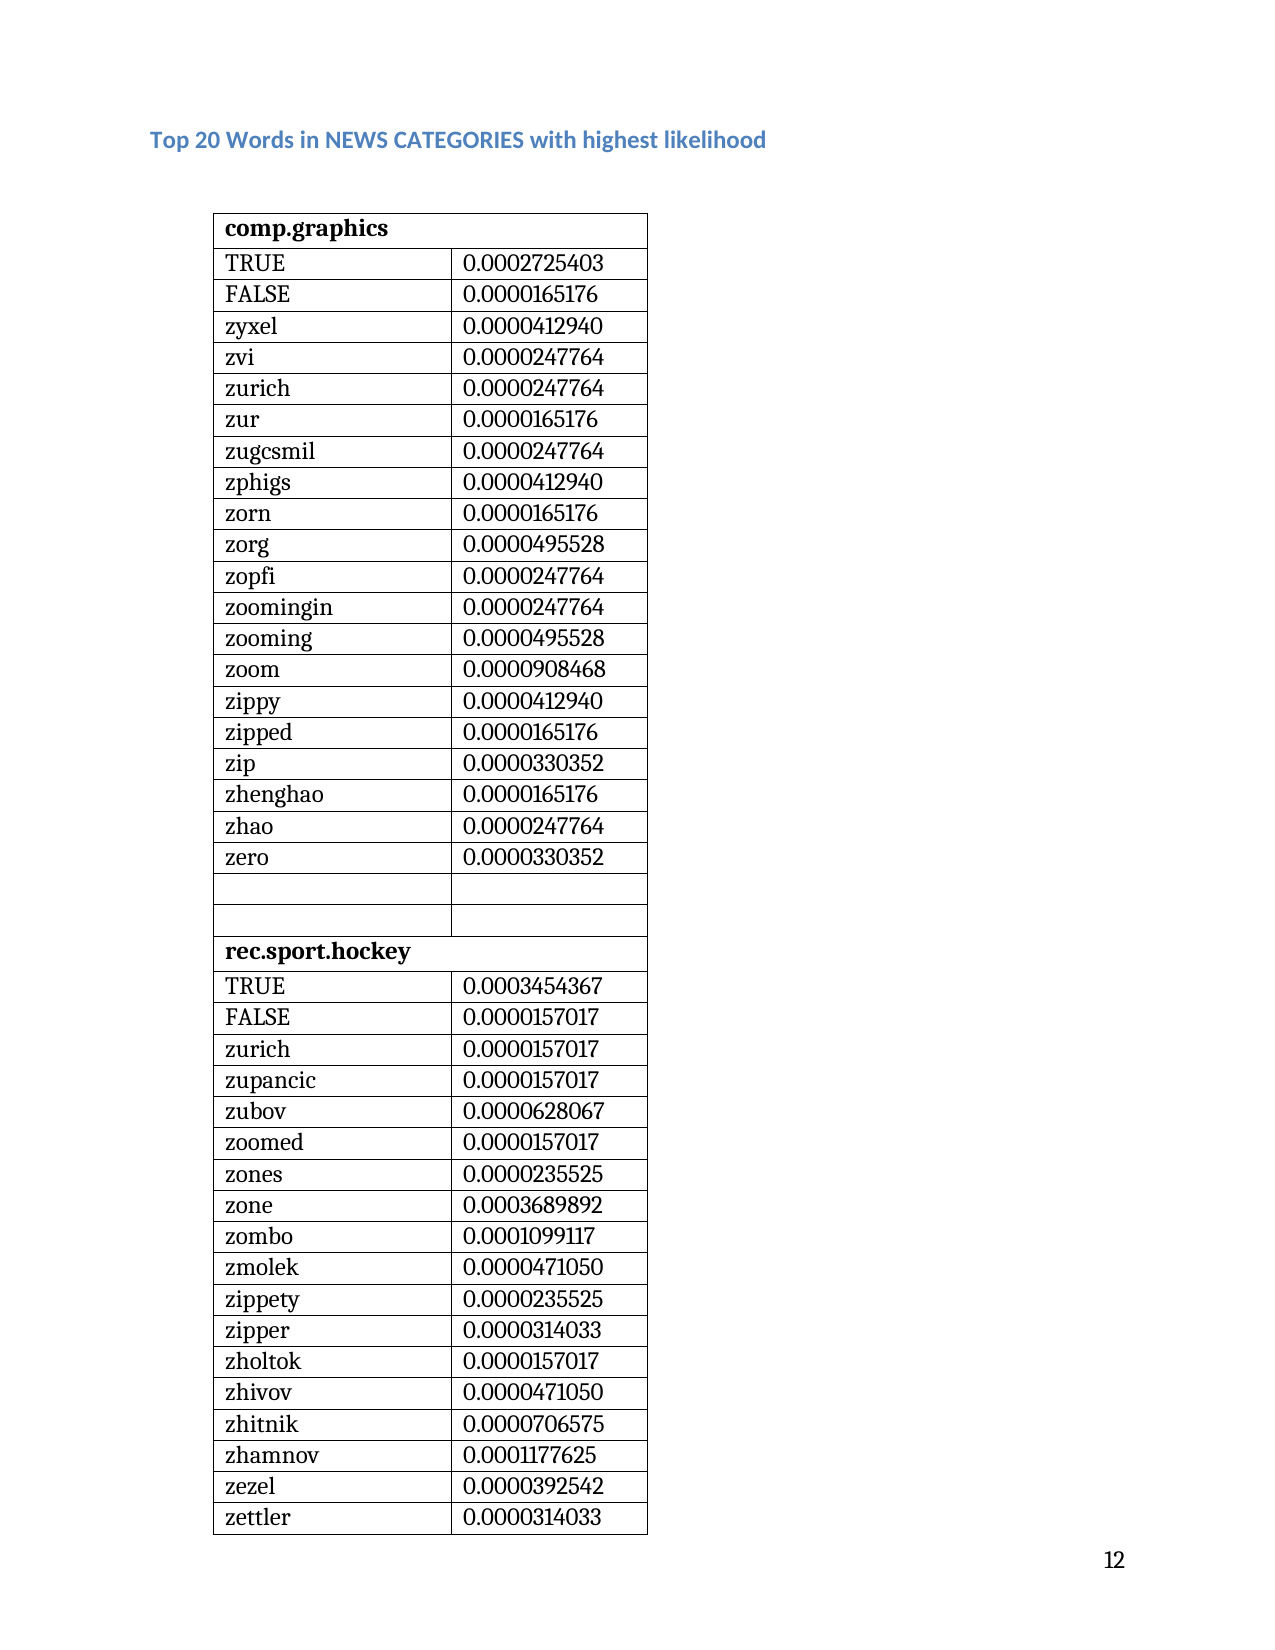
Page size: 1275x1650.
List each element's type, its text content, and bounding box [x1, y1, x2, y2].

table_cell zippety [214, 1285, 451, 1315]
table_cell zurich [214, 1035, 451, 1065]
table_cell zhitnik [214, 1410, 451, 1440]
table_cell zhamnov [214, 1441, 451, 1471]
table_cell 0.0000908468 [452, 655, 647, 686]
table_cell 0.0000247764 [452, 562, 647, 592]
table_cell rec.sport.hockey [214, 937, 647, 971]
table_cell 0.0000471050 [452, 1253, 647, 1283]
table_cell zmolek [214, 1253, 451, 1283]
table_cell 0.0000706575 [452, 1410, 647, 1440]
table_cell zopfi [214, 562, 451, 592]
table_cell zooming [214, 624, 451, 654]
table_cell zhenghao [214, 780, 451, 811]
table_cell FALSE [214, 1003, 451, 1033]
table_cell [214, 905, 451, 936]
table_cell 0.0000165176 [452, 780, 647, 811]
table_cell zones [214, 1160, 451, 1190]
table_cell 0.0000157017 [452, 1347, 647, 1377]
table_cell 0.0001099117 [452, 1222, 647, 1252]
table_cell zezel [214, 1472, 451, 1502]
table_cell zur [214, 405, 451, 436]
table_cell zurich [214, 374, 451, 404]
table_cell zyxel [214, 312, 451, 342]
table_cell 0.0003454367 [452, 972, 647, 1002]
table_cell 0.0000235525 [452, 1285, 647, 1315]
table_cell [214, 874, 451, 904]
table_cell 0.0000247764 [452, 593, 647, 623]
table_cell 0.0000157017 [452, 1003, 647, 1033]
table_cell zvi [214, 343, 451, 373]
table_cell 0.0000412940 [452, 312, 647, 342]
table_cell 0.0000412940 [452, 468, 647, 498]
table_cell zorn [214, 499, 451, 529]
table_cell 0.0000157017 [452, 1128, 647, 1158]
table_cell zoomed [214, 1128, 451, 1158]
table_cell 0.0000495528 [452, 624, 647, 654]
table_cell 0.0002725403 [452, 249, 647, 279]
table_cell TRUE [214, 972, 451, 1002]
table_cell zipped [214, 718, 451, 748]
table_cell 0.0000314033 [452, 1503, 647, 1533]
table_cell zorg [214, 530, 451, 561]
table_cell zoomingin [214, 593, 451, 623]
table_cell 0.0000247764 [452, 437, 647, 467]
table_cell [452, 905, 647, 936]
table_cell 0.0000392542 [452, 1472, 647, 1502]
table_cell zholtok [214, 1347, 451, 1377]
table_cell 0.0000330352 [452, 843, 647, 873]
table_cell zip [214, 749, 451, 779]
table_header comp.graphics [214, 214, 647, 248]
table_cell [452, 874, 647, 904]
table_cell zippy [214, 687, 451, 717]
subtitle Top 20 Words in NEWS CATEGORIES with highest likelihood [150, 124, 1125, 155]
table_cell 0.0000247764 [452, 343, 647, 373]
table_cell zhao [214, 812, 451, 842]
table_cell 0.0000495528 [452, 530, 647, 561]
table_cell 0.0000157017 [452, 1035, 647, 1065]
table_cell zombo [214, 1222, 451, 1252]
table_cell zipper [214, 1316, 451, 1346]
table_cell 0.0000628067 [452, 1097, 647, 1127]
table_cell 0.0000314033 [452, 1316, 647, 1346]
table_cell 0.0000157017 [452, 1066, 647, 1096]
table_cell 0.0000165176 [452, 718, 647, 748]
table_cell zettler [214, 1503, 451, 1533]
table_cell zone [214, 1191, 451, 1221]
table_cell 0.0000235525 [452, 1160, 647, 1190]
table_cell 0.0003689892 [452, 1191, 647, 1221]
table_cell 0.0000165176 [452, 280, 647, 311]
table_cell 0.0000412940 [452, 687, 647, 717]
table_cell zugcsmil [214, 437, 451, 467]
table_cell zubov [214, 1097, 451, 1127]
table_cell 0.0001177625 [452, 1441, 647, 1471]
table_cell 0.0000330352 [452, 749, 647, 779]
table_cell 0.0000471050 [452, 1378, 647, 1408]
table_cell 0.0000165176 [452, 499, 647, 529]
table_cell 0.0000165176 [452, 405, 647, 436]
table_cell zhivov [214, 1378, 451, 1408]
table_cell zero [214, 843, 451, 873]
table_cell zphigs [214, 468, 451, 498]
table_cell 0.0000247764 [452, 812, 647, 842]
table_cell FALSE [214, 280, 451, 311]
table_cell zupancic [214, 1066, 451, 1096]
table_cell 0.0000247764 [452, 374, 647, 404]
table_cell TRUE [214, 249, 451, 279]
table_cell zoom [214, 655, 451, 686]
